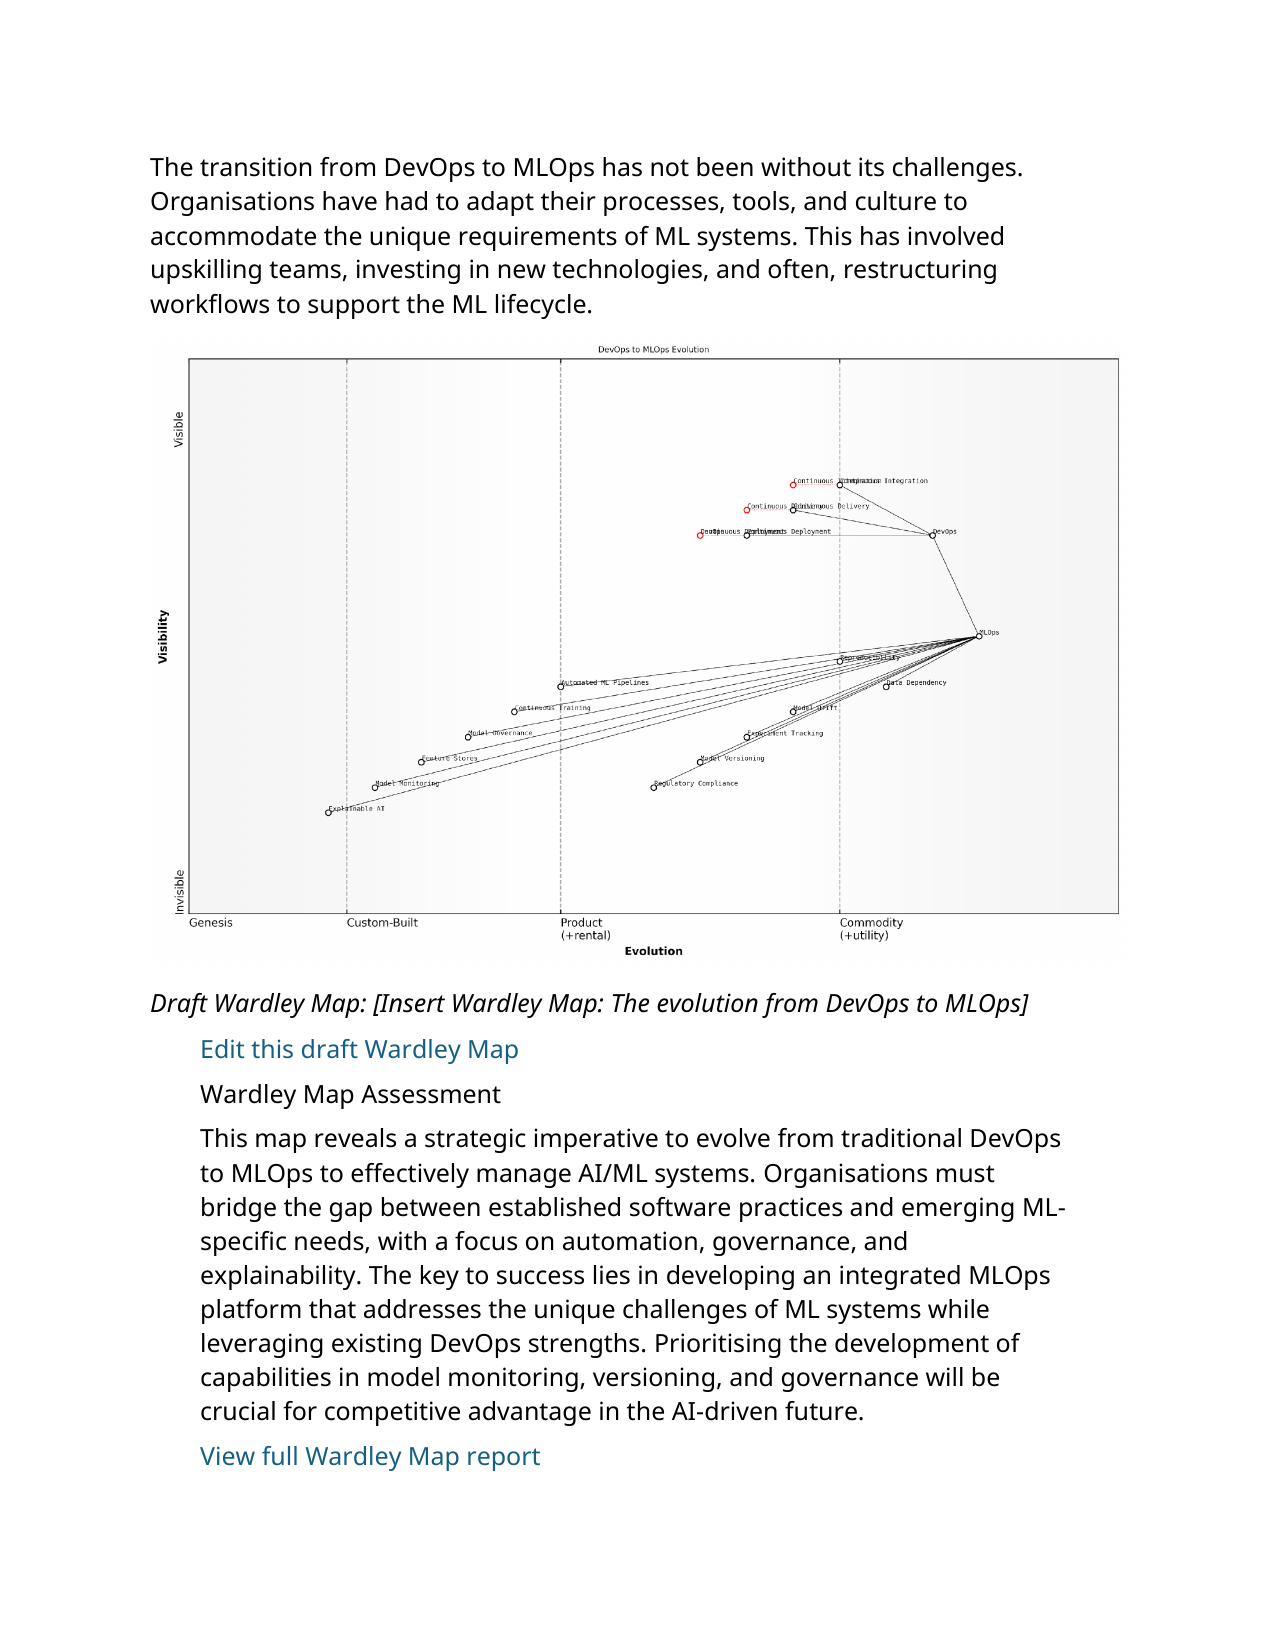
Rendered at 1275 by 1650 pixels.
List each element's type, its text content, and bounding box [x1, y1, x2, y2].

text Wardley Map Assessment [200, 1077, 1075, 1111]
text View full Wardley Map report [200, 1438, 1075, 1472]
text Edit this draft Wardley Map [200, 1032, 1075, 1066]
text The transition from DevOps to MLOps has not been without its challenges. Organisations have had to adapt their processes, tools, and culture to accommodate the unique requirements of ML systems. This has involved upskilling teams, investing in new technologies, and often, restructuring workflows to support the ML lifecycle. [150, 150, 1125, 320]
text Draft Wardley Map: [Insert Wardley Map: The evolution from DevOps to MLOps] [150, 986, 1125, 1020]
picture [150, 339, 1125, 965]
text This map reveals a strategic imperative to evolve from traditional DevOps to MLOps to effectively manage AI/ML systems. Organisations must bridge the gap between established software practices and emerging ML-specific needs, with a focus on automation, governance, and explainability. The key to success lies in developing an integrated MLOps platform that addresses the unique challenges of ML systems while leveraging existing DevOps strengths. Prioritising the development of capabilities in model monitoring, versioning, and governance will be crucial for competitive advantage in the AI-driven future. [200, 1121, 1075, 1428]
